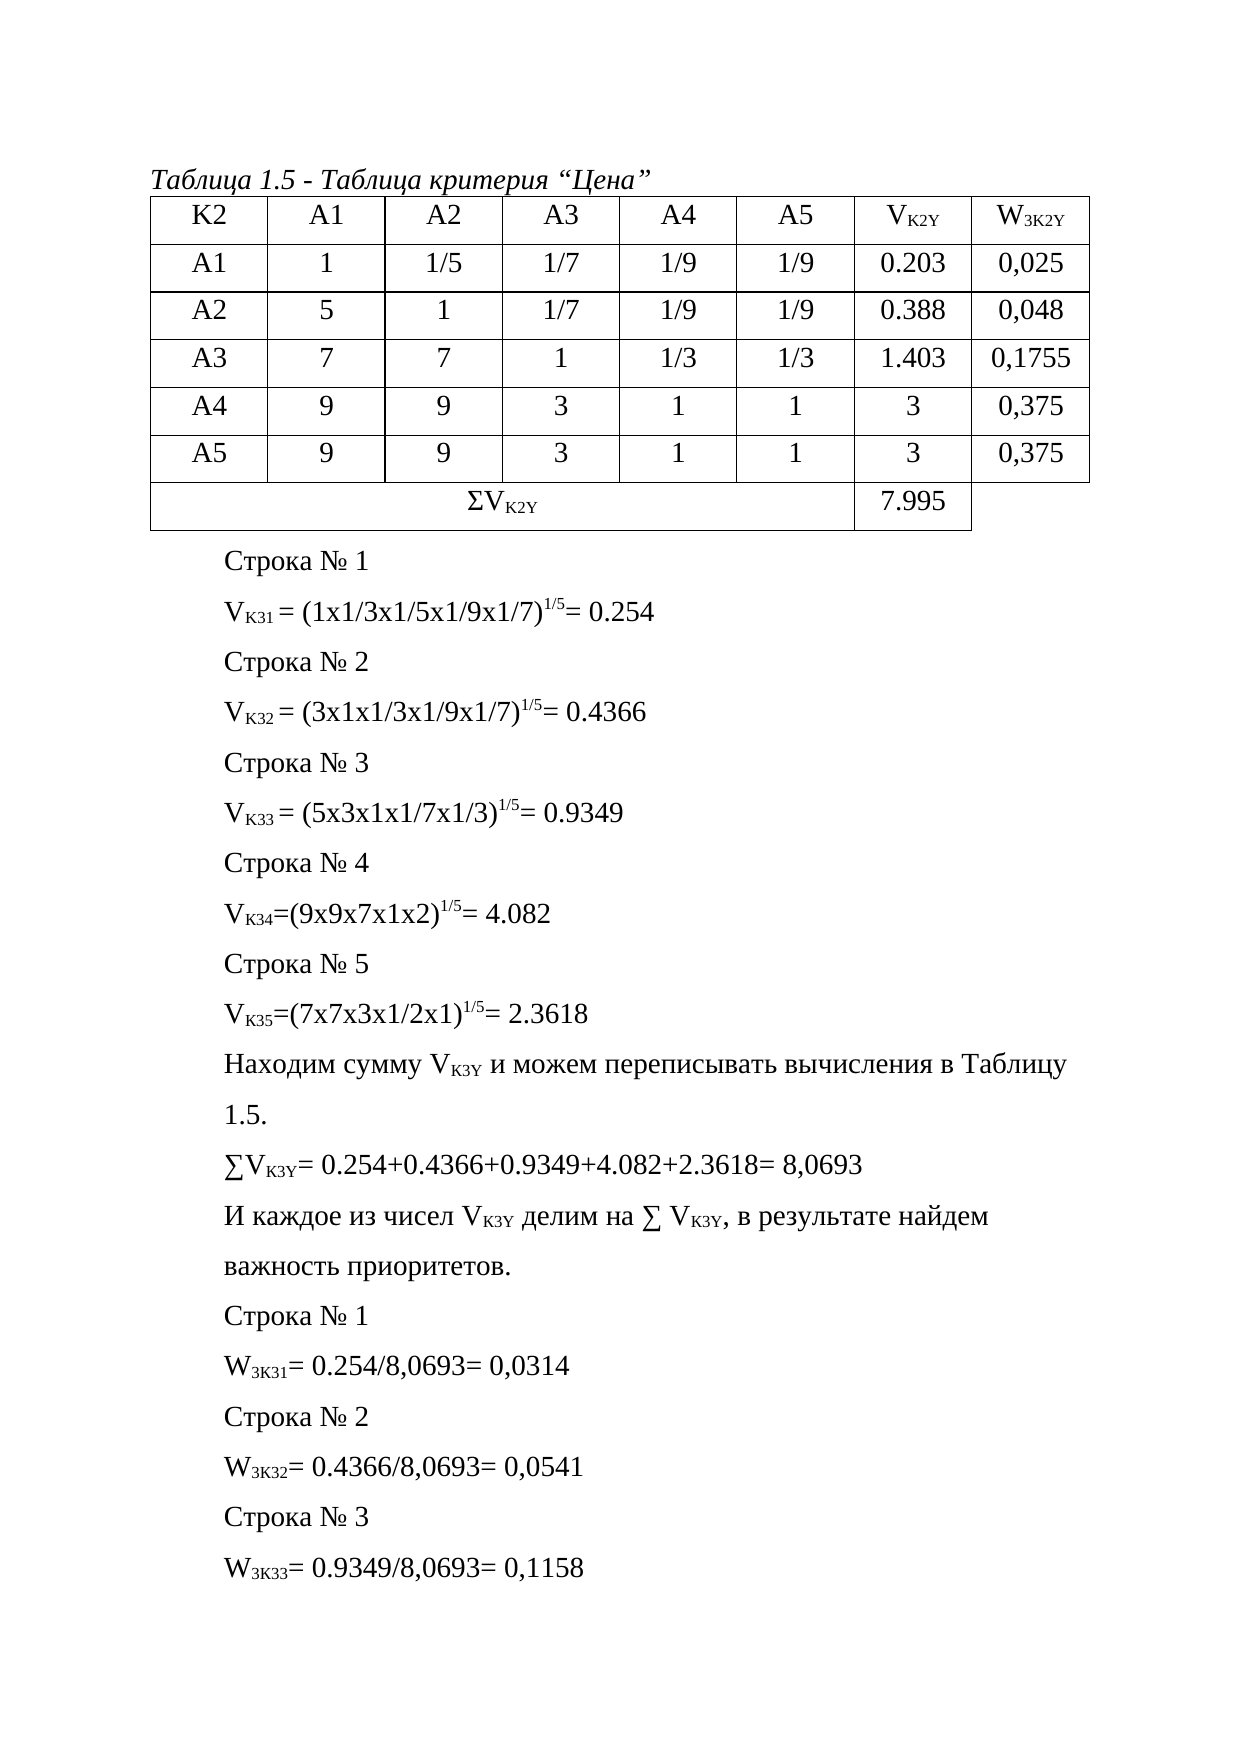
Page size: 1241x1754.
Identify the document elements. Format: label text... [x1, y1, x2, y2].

table_cell A4 [151, 388, 267, 434]
table_cell 1 [620, 436, 736, 482]
table_header A3 [503, 197, 619, 244]
table_cell 1/3 [620, 340, 736, 387]
table_cell 1 [268, 245, 384, 291]
table_cell 1/7 [503, 293, 619, 339]
table_cell 0,375 [972, 436, 1089, 482]
text Строка № 2 [224, 1399, 1090, 1432]
table_cell 1/9 [737, 245, 854, 291]
table_cell 1/9 [737, 293, 854, 339]
table_cell ΣVK2Y [151, 483, 854, 530]
text Таблица 1.5 - Таблица критерия “Цена” [150, 162, 1090, 196]
table_header A4 [620, 197, 736, 244]
table_cell 0.203 [855, 245, 971, 291]
table_cell 1/9 [620, 245, 736, 291]
text Строка № 1 [224, 1298, 1090, 1332]
table_cell A1 [151, 245, 267, 291]
text Строка № 2 [224, 644, 1090, 678]
table_header W3K2Y [972, 197, 1089, 244]
table_cell 7 [268, 340, 384, 387]
table_header K2 [151, 197, 267, 244]
table_cell 1 [737, 388, 854, 434]
table_cell 1 [386, 293, 502, 339]
table_cell 9 [386, 436, 502, 482]
text VК35=(7х7х3х1/2х1)1/5= 2.3618 [224, 996, 1090, 1030]
text VК34=(9х9х7х1х2)1/5= 4.082 [224, 896, 1090, 929]
table_cell A5 [151, 436, 267, 482]
table_header A2 [386, 197, 502, 244]
table_cell 1 [503, 340, 619, 387]
text И каждое из чисел VК3Y делим на ∑ VК3Y, в результате найдем важность приоритетов. [224, 1198, 1090, 1281]
table_cell 5 [268, 293, 384, 339]
table_cell 3 [503, 436, 619, 482]
text W3К31= 0.254/8,0693= 0,0314 [224, 1348, 1090, 1382]
table_cell 1/7 [503, 245, 619, 291]
table_cell 0,1755 [972, 340, 1089, 387]
table_header VK2Y [855, 197, 971, 244]
table_cell 9 [386, 388, 502, 434]
text ∑VК3Y= 0.254+0.4366+0.9349+4.082+2.3618= 8,0693 [224, 1147, 1090, 1181]
table_cell 3 [855, 388, 971, 434]
table_cell 9 [268, 436, 384, 482]
text Строка № 5 [224, 946, 1090, 979]
table_cell 1 [737, 436, 854, 482]
text VK31 = (1х1/3х1/5х1/9х1/7)1/5= 0.254 [224, 594, 1090, 627]
table_cell A2 [151, 293, 267, 339]
text VK33 = (5х3х1х1/7х1/3)1/5= 0.9349 [224, 795, 1090, 829]
table_header A1 [268, 197, 384, 244]
table_cell 0,375 [972, 388, 1089, 434]
table_cell 1 [620, 388, 736, 434]
table_header A5 [737, 197, 854, 244]
text W3К33= 0.9349/8,0693= 0,1158 [224, 1550, 1090, 1583]
table_cell 1/3 [737, 340, 854, 387]
table_cell 0,048 [972, 293, 1089, 339]
text VK32 = (3х1х1/3х1/9х1/7)1/5= 0.4366 [224, 694, 1090, 728]
table_cell 3 [855, 436, 971, 482]
table_cell 1.403 [855, 340, 971, 387]
table_cell 1/5 [386, 245, 502, 291]
text Находим сумму VК3Y и можем переписывать вычисления в Таблицу 1.5. [224, 1047, 1090, 1131]
table_cell 7.995 [855, 483, 971, 530]
table_cell A3 [151, 340, 267, 387]
table_cell 3 [503, 388, 619, 434]
table_cell 0,025 [972, 245, 1089, 291]
text Строка № 3 [224, 745, 1090, 778]
table_cell 7 [386, 340, 502, 387]
text Строка № 4 [224, 845, 1090, 879]
text Строка № 3 [224, 1499, 1090, 1533]
table_cell 9 [268, 388, 384, 434]
table_cell 0.388 [855, 293, 971, 339]
text W3К32= 0.4366/8,0693= 0,0541 [224, 1449, 1090, 1483]
text Строка № 1 [224, 543, 1090, 577]
table_cell 1/9 [620, 293, 736, 339]
